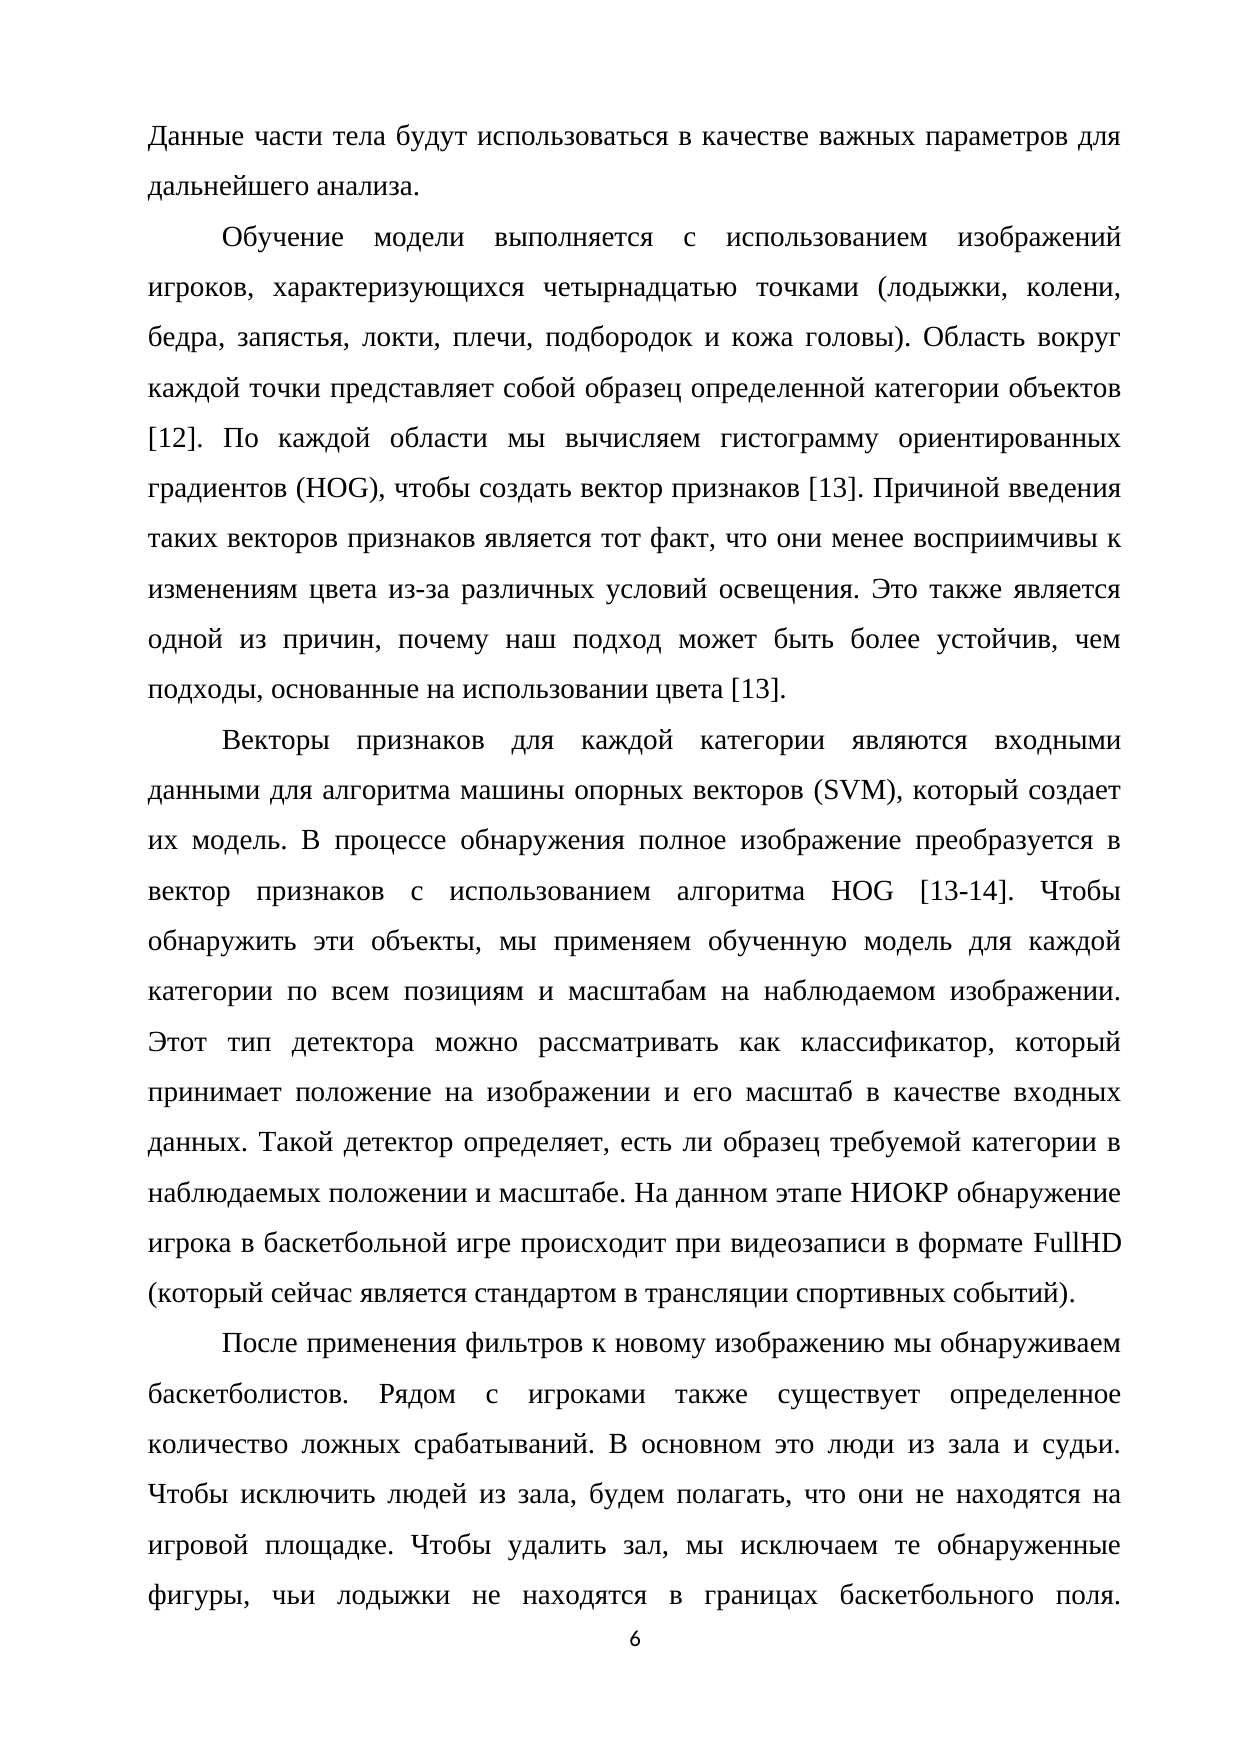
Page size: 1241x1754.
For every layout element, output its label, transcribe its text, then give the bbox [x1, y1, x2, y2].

text Обучение модели выполняется с использованием изображений игроков, характеризующихся четырнадцатью точками (лодыжки, колени, бедра, запястья, локти, плечи, подбородок и кожа головы). Область вокруг каждой точки представляет собой образец определенной категории объектов [12]. По каждой области мы вычисляем гистограмму ориентированных градиентов (HOG), чтобы создать вектор признаков [13]. Причиной введения таких векторов признаков является тот факт, что они менее восприимчивы к изменениям цвета из-за различных условий освещения. Это также является одной из причин, почему наш подход может быть более устойчив, чем подходы, основанные на использовании цвета [13]. [148, 219, 1122, 705]
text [148, 118, 1122, 202]
text Векторы признаков для каждой категории являются входными данными для алгоритма машины опорных векторов (SVM), который создает их модель. В процессе обнаружения полное изображение преобразуется в вектор признаков с использованием алгоритма HOG [13-14]. Чтобы обнаружить эти объекты, мы применяем обученную модель для каждой категории по всем позициям и масштабам на наблюдаемом изображении. Этот тип детектора можно рассматривать как классификатор, который принимает положение на изображении и его масштаб в качестве входных данных. Такой детектор определяет, есть ли образец требуемой категории в наблюдаемых положении и масштабе. На данном этапе НИОКР обнаружение игрока в баскетбольной игре происходит при видеозаписи в формате FullHD (который сейчас является стандартом в трансляции спортивных событий). [148, 722, 1122, 1309]
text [148, 1326, 1122, 1611]
